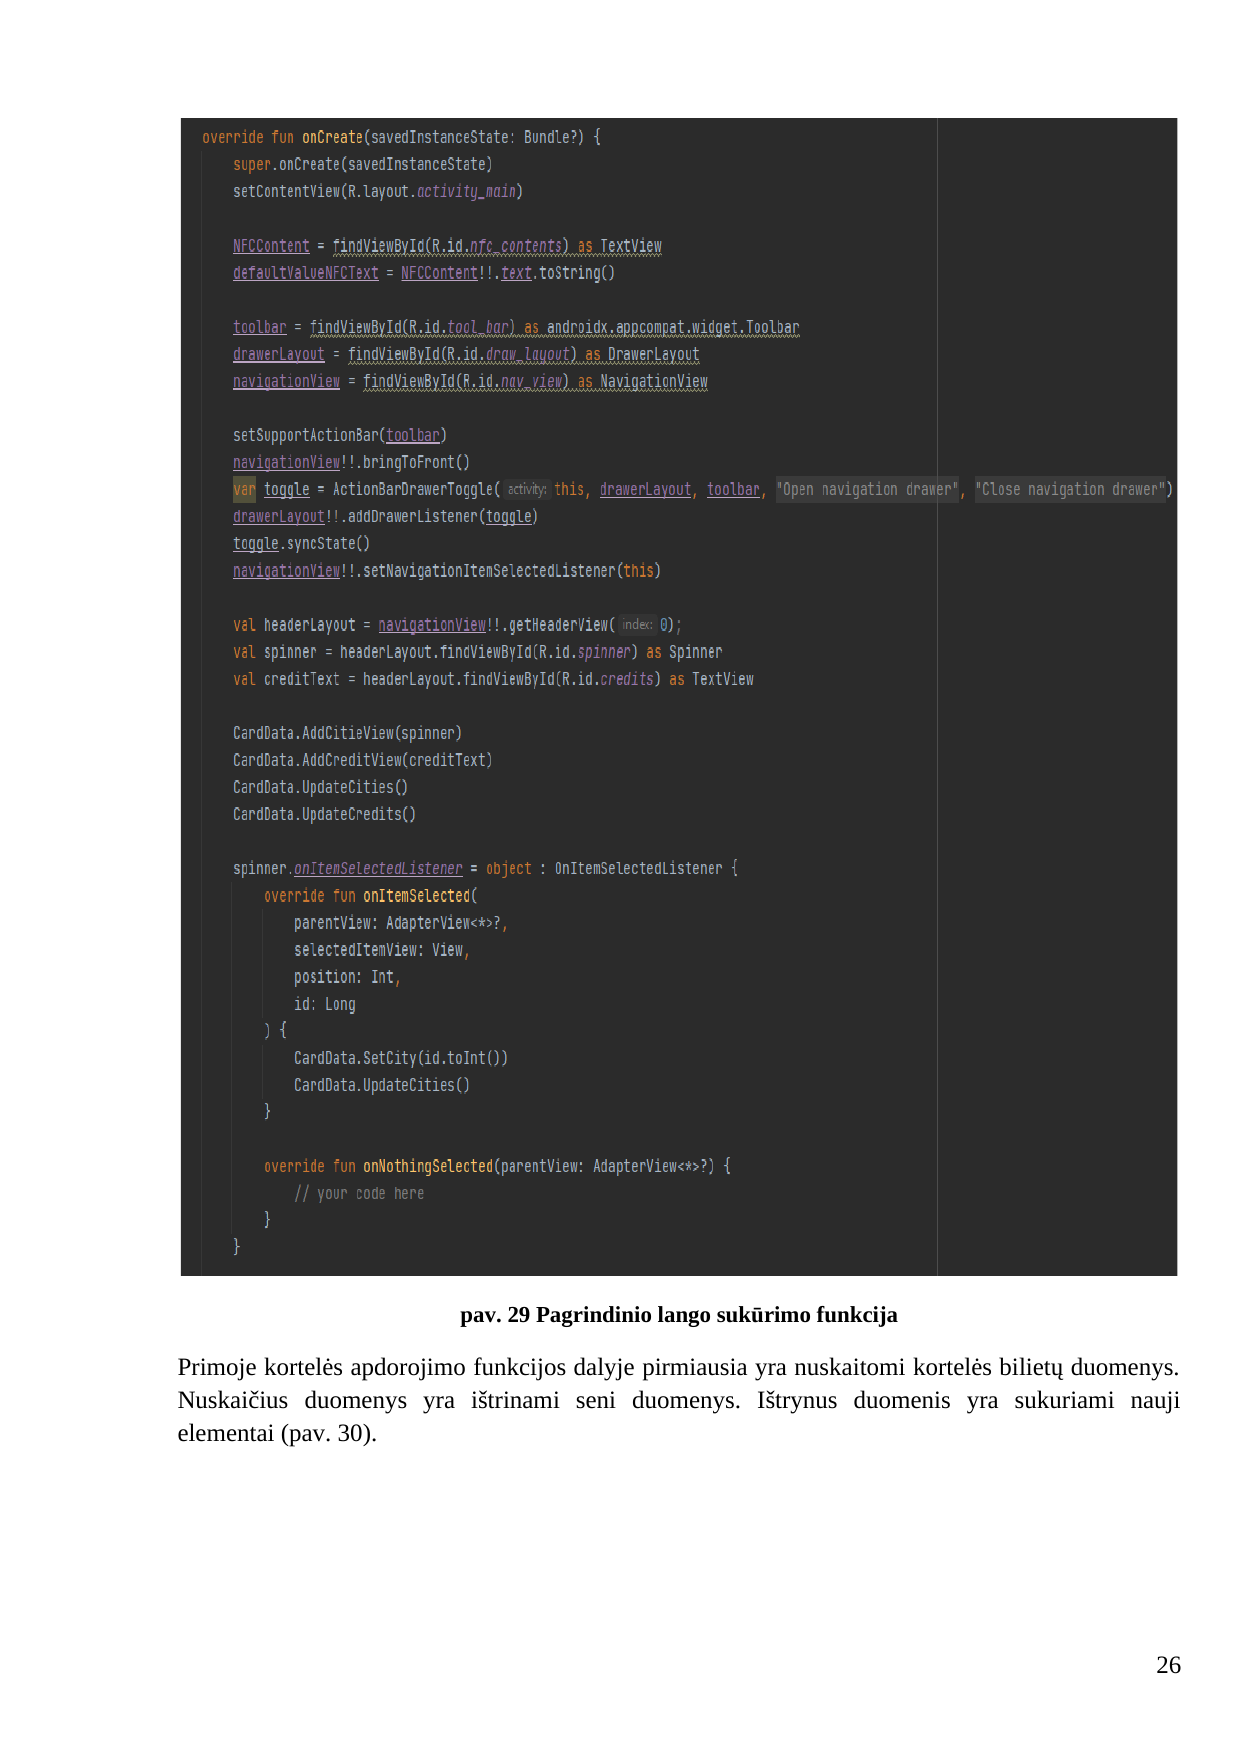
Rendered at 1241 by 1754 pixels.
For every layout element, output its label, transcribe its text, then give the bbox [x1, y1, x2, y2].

picture [180, 118, 1178, 1276]
text pav. 29 Pagrindinio lango sukūrimo funkcija [177, 1301, 1181, 1327]
text Primoje kortelės apdorojimo funkcijos dalyje pirmiausia yra nuskaitomi kortelės bilietų duomenys. Nuskaičius duomenys yra ištrinami seni duomenys. Ištrynus duomenis yra sukuriami nauji elementai (pav. 30). [177, 1352, 1181, 1447]
